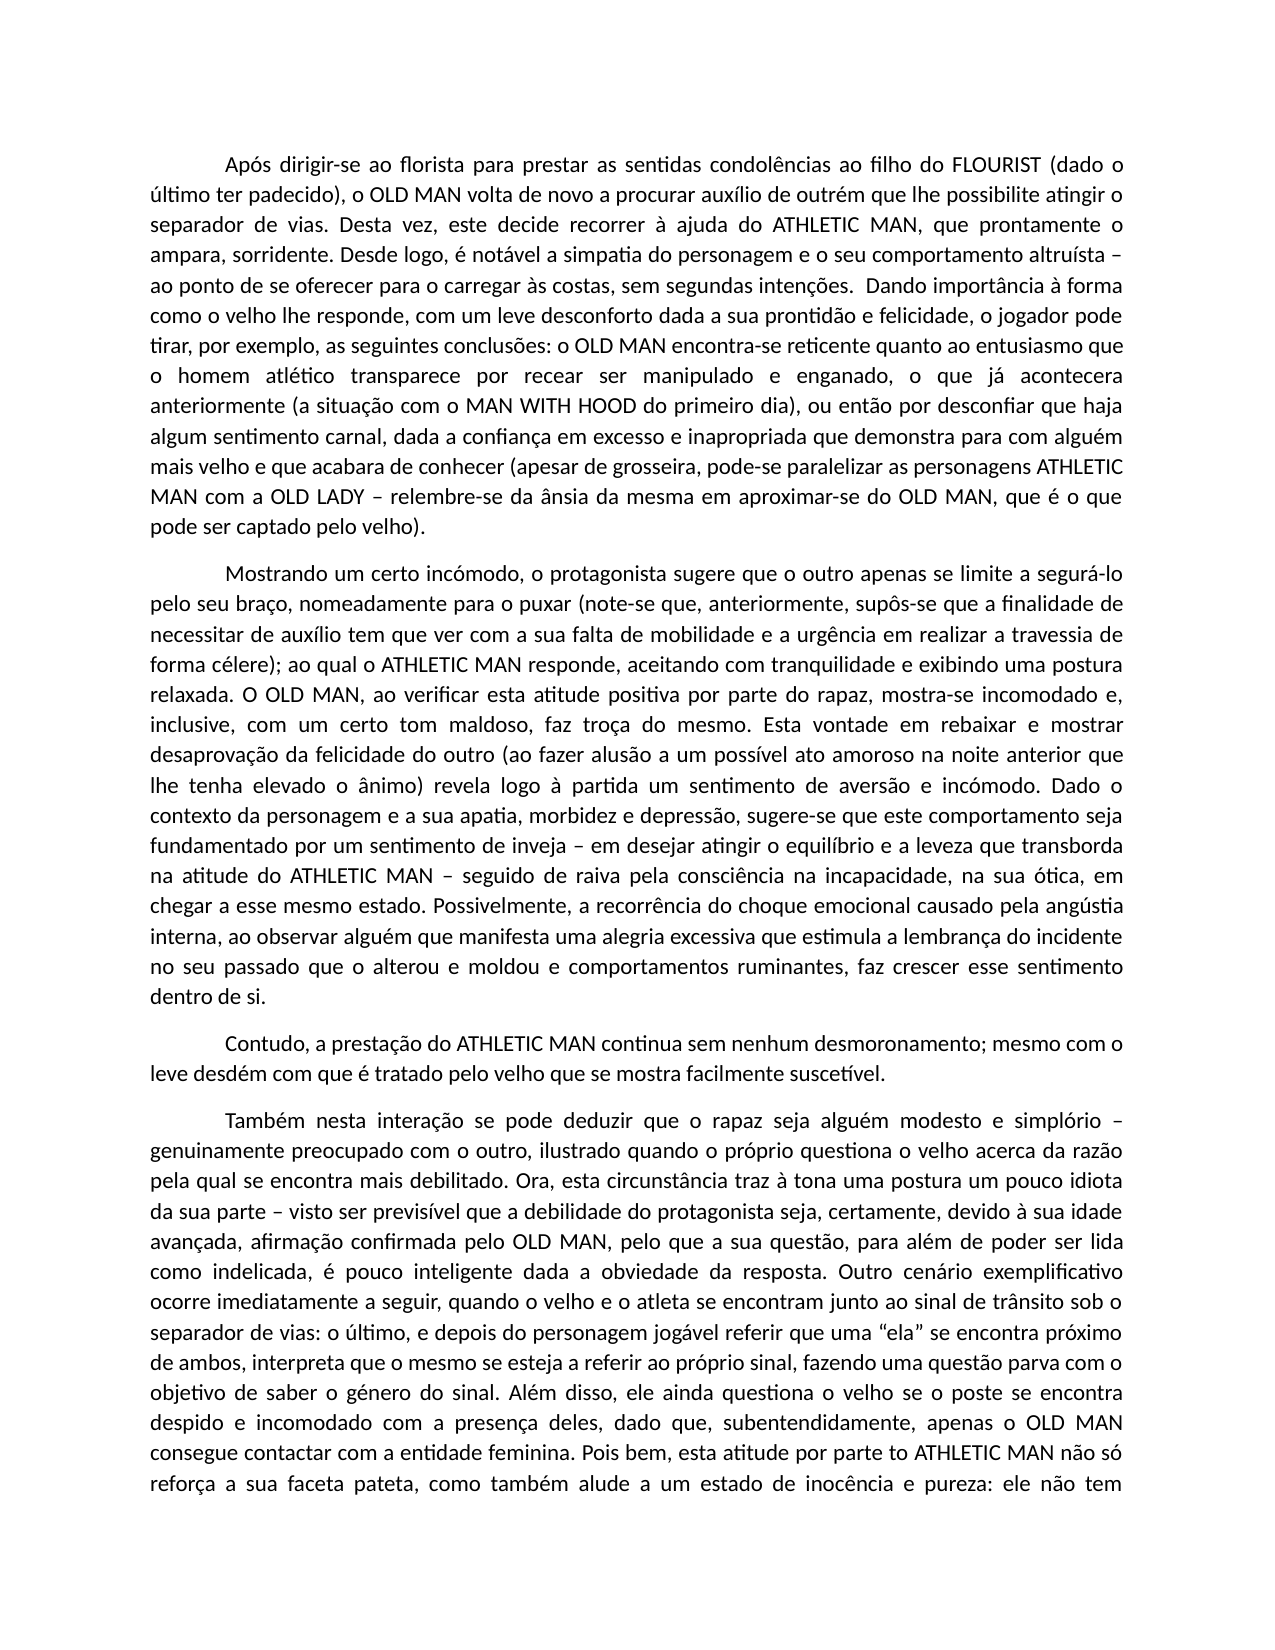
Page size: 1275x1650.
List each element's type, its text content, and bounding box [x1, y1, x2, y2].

text Mostrando um certo incómodo, o protagonista sugere que o outro apenas se limite a segurá-lo pelo seu braço, nomeadamente para o puxar (note-se que, anteriormente, supôs-se que a finalidade de necessitar de auxílio tem que ver com a sua falta de mobilidade e a urgência em realizar a travessia de forma célere); ao qual o ATHLETIC MAN responde, aceitando com tranquilidade e exibindo uma postura relaxada. O OLD MAN, ao verificar esta atitude positiva por parte do rapaz, mostra-se incomodado e, inclusive, com um certo tom maldoso, faz troça do mesmo. Esta vontade em rebaixar e mostrar desaprovação da felicidade do outro (ao fazer alusão a um possível ato amoroso na noite anterior que lhe tenha elevado o ânimo) revela logo à partida um sentimento de aversão e incómodo. Dado o contexto da personagem e a sua apatia, morbidez e depressão, sugere-se que este comportamento seja fundamentado por um sentimento de inveja – em desejar atingir o equilíbrio e a leveza que transborda na atitude do ATHLETIC MAN – seguido de raiva pela consciência na incapacidade, na sua ótica, em chegar a esse mesmo estado. Possivelmente, a recorrência do choque emocional causado pela angústia interna, ao observar alguém que manifesta uma alegria excessiva que estimula a lembrança do incidente no seu passado que o alterou e moldou e comportamentos ruminantes, faz crescer esse sentimento dentro de si. [150, 559, 1125, 1010]
text Após dirigir-se ao florista para prestar as sentidas condolências ao filho do FLOURIST (dado o último ter padecido), o OLD MAN volta de novo a procurar auxílio de outrém que lhe possibilite atingir o separador de vias. Desta vez, este decide recorrer à ajuda do ATHLETIC MAN, que prontamente o ampara, sorridente. Desde logo, é notável a simpatia do personagem e o seu comportamento altruísta – ao ponto de se oferecer para o carregar às costas, sem segundas intenções. Dando importância à forma como o velho lhe responde, com um leve desconforto dada a sua prontidão e felicidade, o jogador pode tirar, por exemplo, as seguintes conclusões: o OLD MAN encontra-se reticente quanto ao entusiasmo que o homem atlético transparece por recear ser manipulado e enganado, o que já acontecera anteriormente (a situação com o MAN WITH HOOD do primeiro dia), ou então por desconfiar que haja algum sentimento carnal, dada a confiança em excesso e inapropriada que demonstra para com alguém mais velho e que acabara de conhecer (apesar de grosseira, pode-se paralelizar as personagens ATHLETIC MAN com a OLD LADY – relembre-se da ânsia da mesma em aproximar-se do OLD MAN, que é o que pode ser captado pelo velho). [150, 150, 1125, 541]
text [150, 1106, 1125, 1497]
text Contudo, a prestação do ATHLETIC MAN continua sem nenhum desmoronamento; mesmo com o leve desdém com que é tratado pelo velho que se mostra facilmente suscetível. [150, 1029, 1125, 1087]
